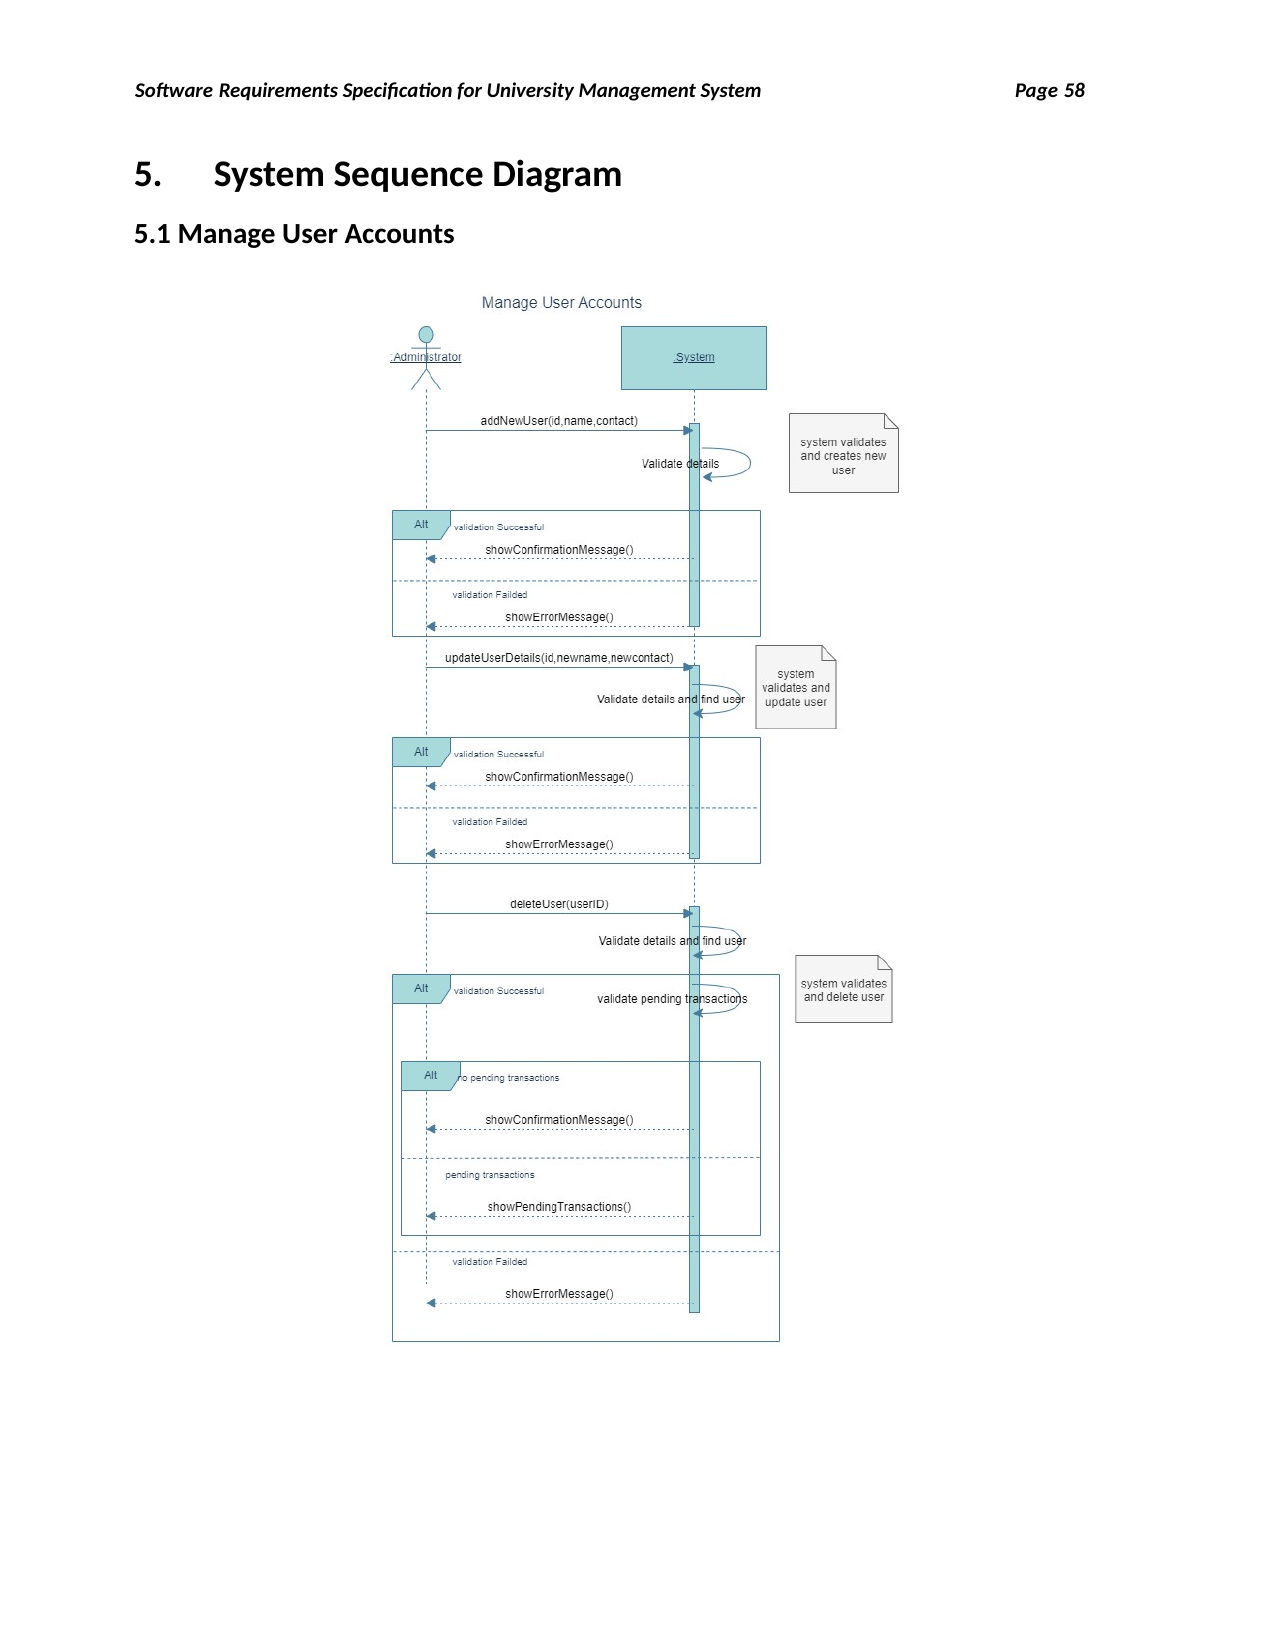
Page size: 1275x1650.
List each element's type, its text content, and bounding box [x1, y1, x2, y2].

picture [370, 268, 918, 1361]
subtitle 5.1 Manage User Accounts [133, 216, 1148, 251]
subtitle 5. System Sequence Diagram [133, 150, 1148, 196]
